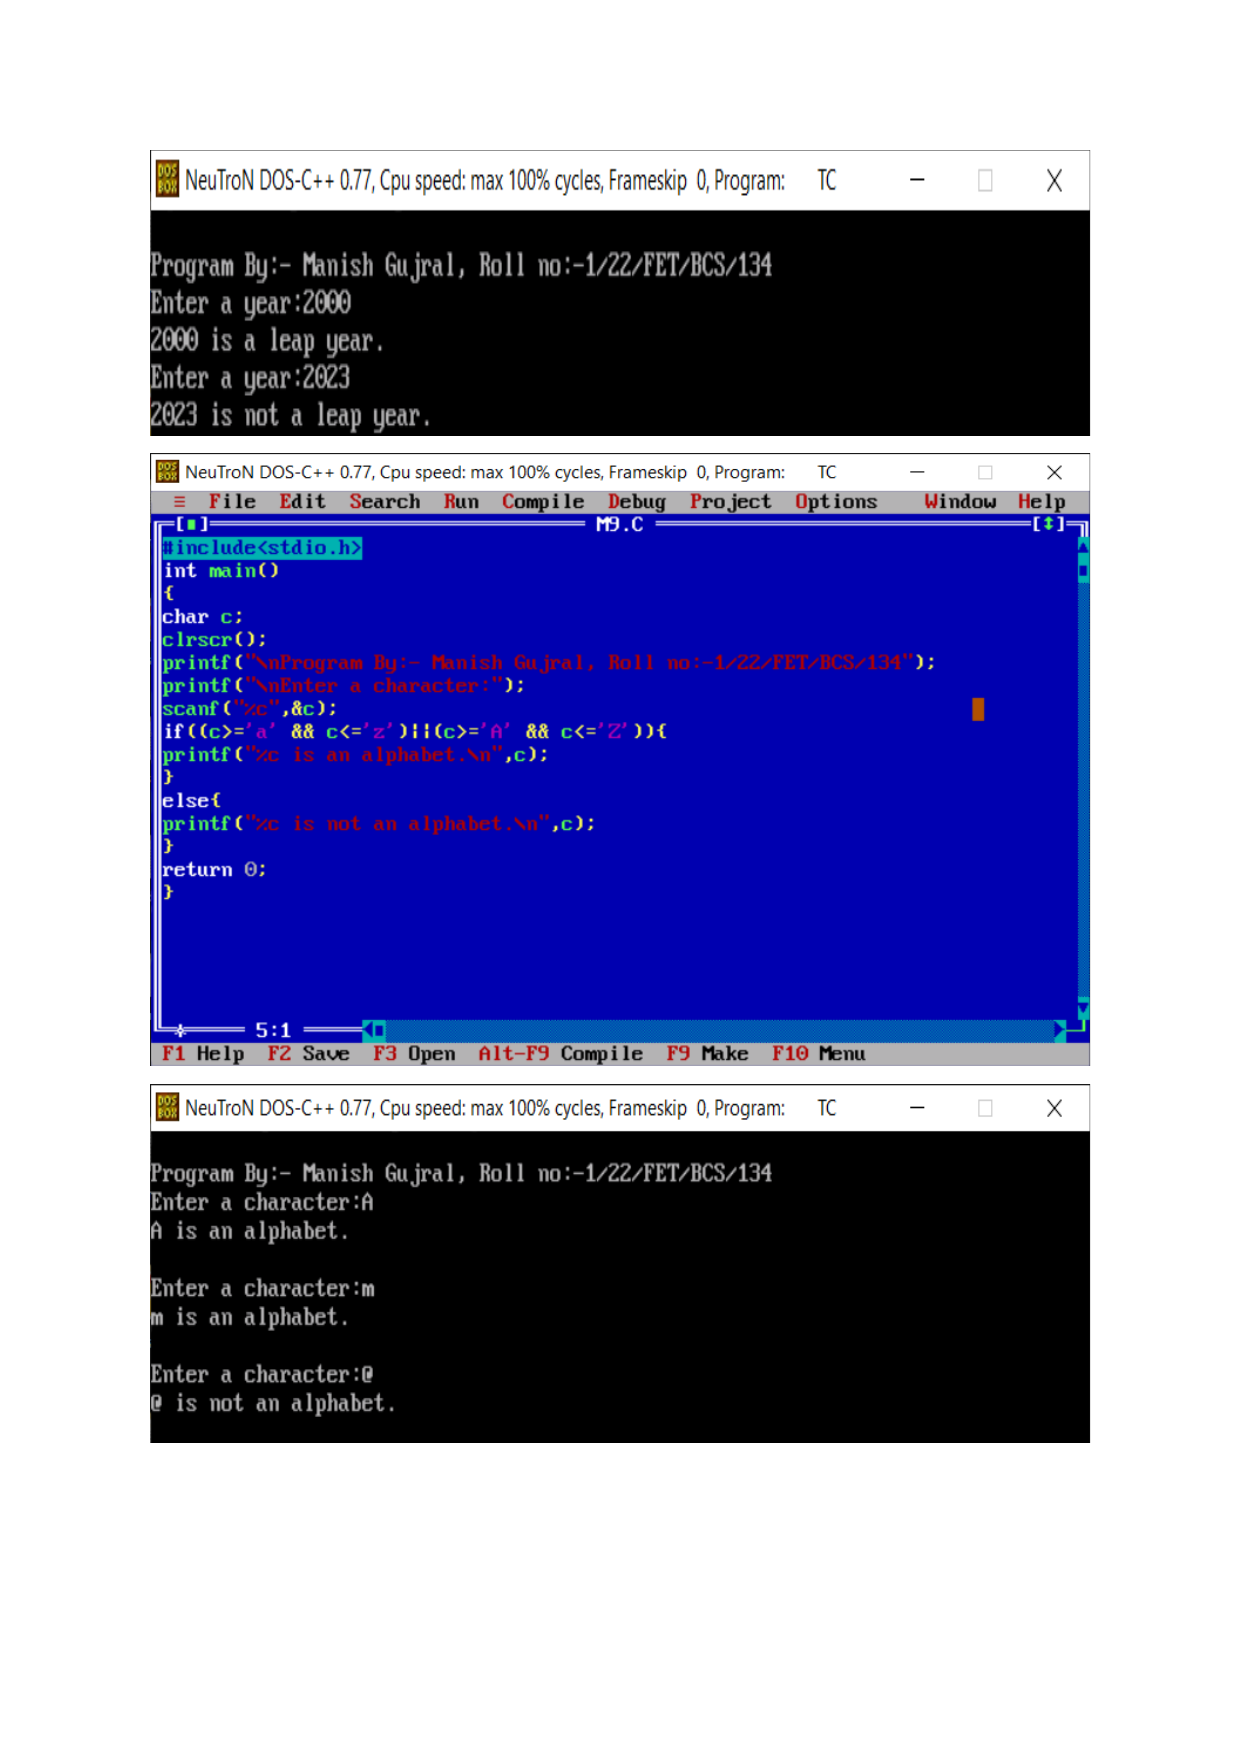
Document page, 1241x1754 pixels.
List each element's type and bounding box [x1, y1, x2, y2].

picture [150, 453, 1091, 1066]
picture [150, 1084, 1091, 1443]
picture [150, 150, 1091, 436]
